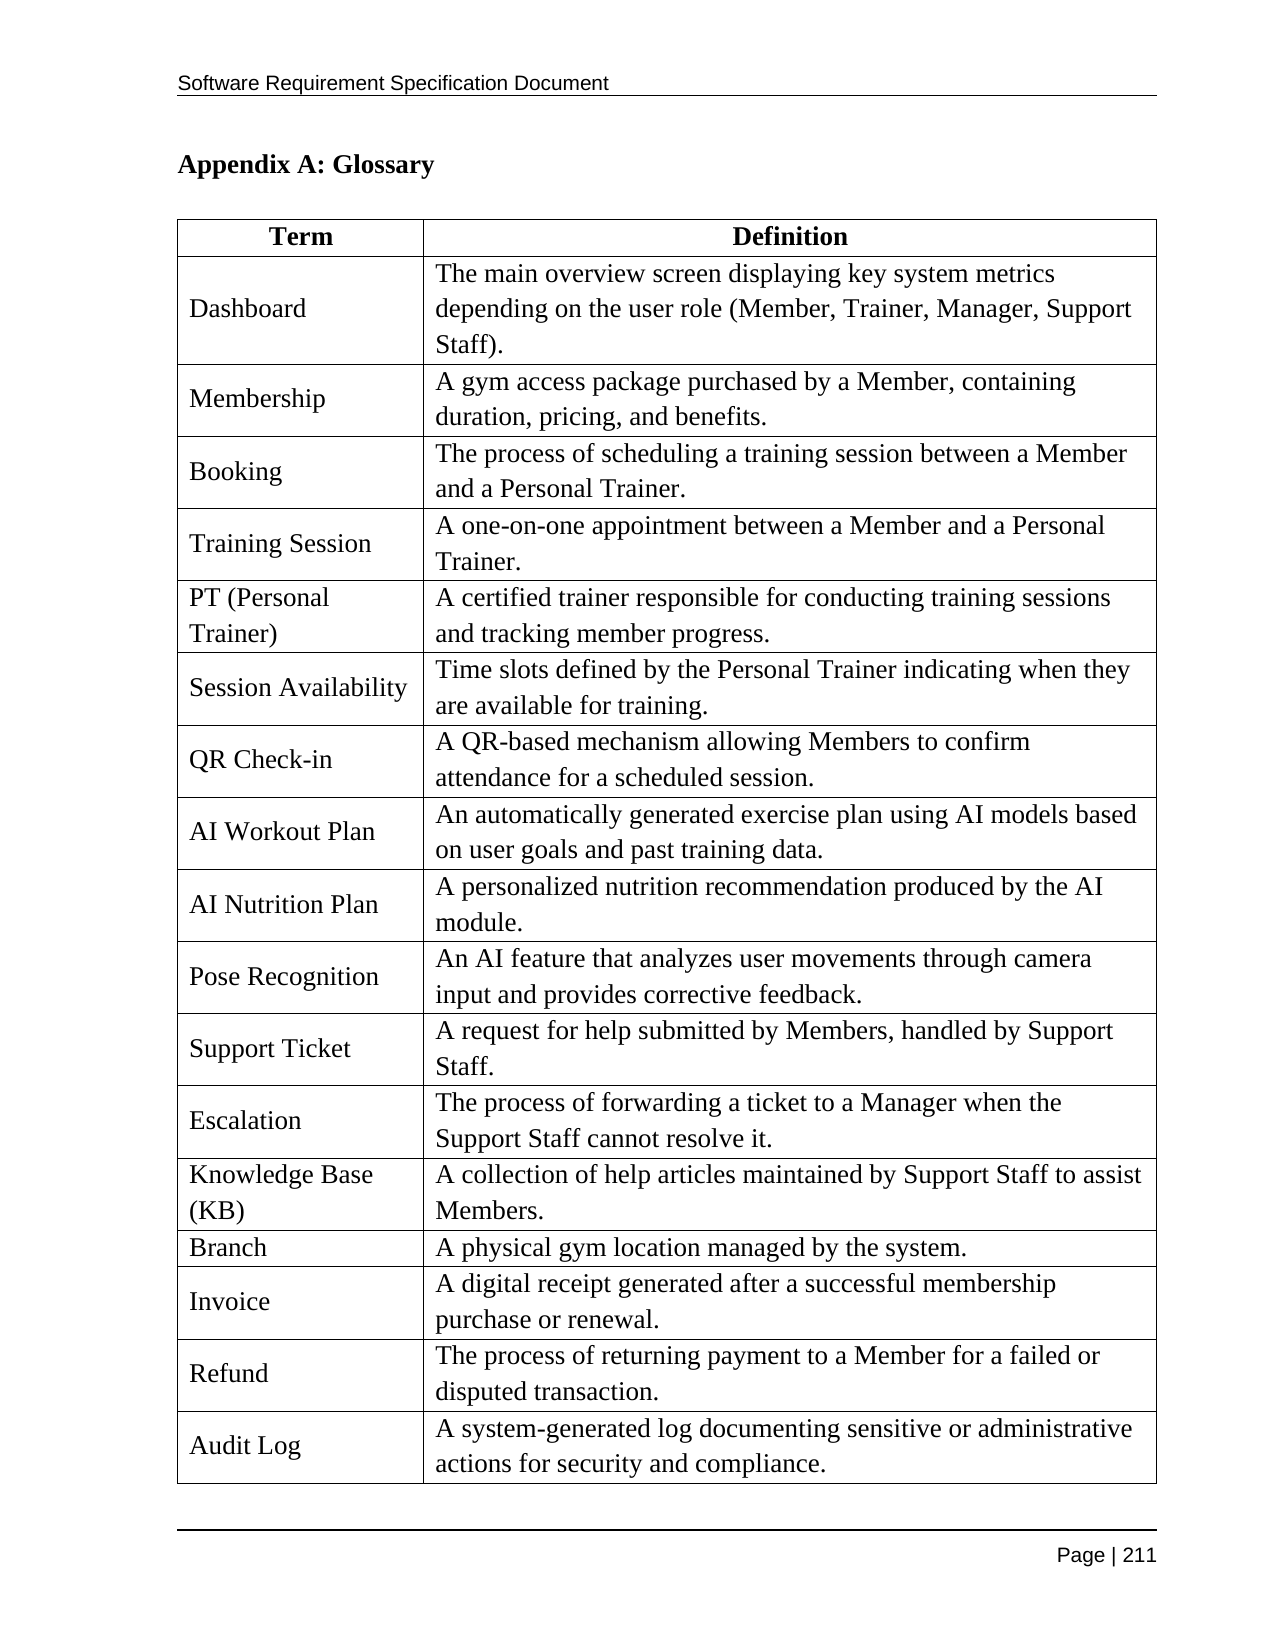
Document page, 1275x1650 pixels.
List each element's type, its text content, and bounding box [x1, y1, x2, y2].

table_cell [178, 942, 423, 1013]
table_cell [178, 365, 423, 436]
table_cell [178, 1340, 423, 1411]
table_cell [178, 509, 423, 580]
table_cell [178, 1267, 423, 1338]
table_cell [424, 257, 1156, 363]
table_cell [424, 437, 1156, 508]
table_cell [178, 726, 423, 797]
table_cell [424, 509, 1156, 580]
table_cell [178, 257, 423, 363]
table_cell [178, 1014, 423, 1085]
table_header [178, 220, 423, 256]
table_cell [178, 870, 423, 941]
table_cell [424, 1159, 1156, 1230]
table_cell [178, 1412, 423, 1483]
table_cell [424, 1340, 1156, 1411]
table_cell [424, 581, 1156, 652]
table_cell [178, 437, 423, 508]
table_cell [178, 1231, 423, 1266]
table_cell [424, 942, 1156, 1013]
subtitle Appendix A: Glossary [177, 148, 1157, 179]
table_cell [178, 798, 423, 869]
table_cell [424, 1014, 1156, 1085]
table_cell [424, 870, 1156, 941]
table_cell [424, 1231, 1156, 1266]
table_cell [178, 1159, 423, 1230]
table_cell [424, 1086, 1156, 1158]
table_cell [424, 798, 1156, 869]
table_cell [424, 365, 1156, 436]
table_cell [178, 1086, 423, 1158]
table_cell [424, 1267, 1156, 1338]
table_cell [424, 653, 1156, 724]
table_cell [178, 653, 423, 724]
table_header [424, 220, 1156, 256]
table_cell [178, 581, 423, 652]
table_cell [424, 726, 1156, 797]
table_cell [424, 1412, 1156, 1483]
